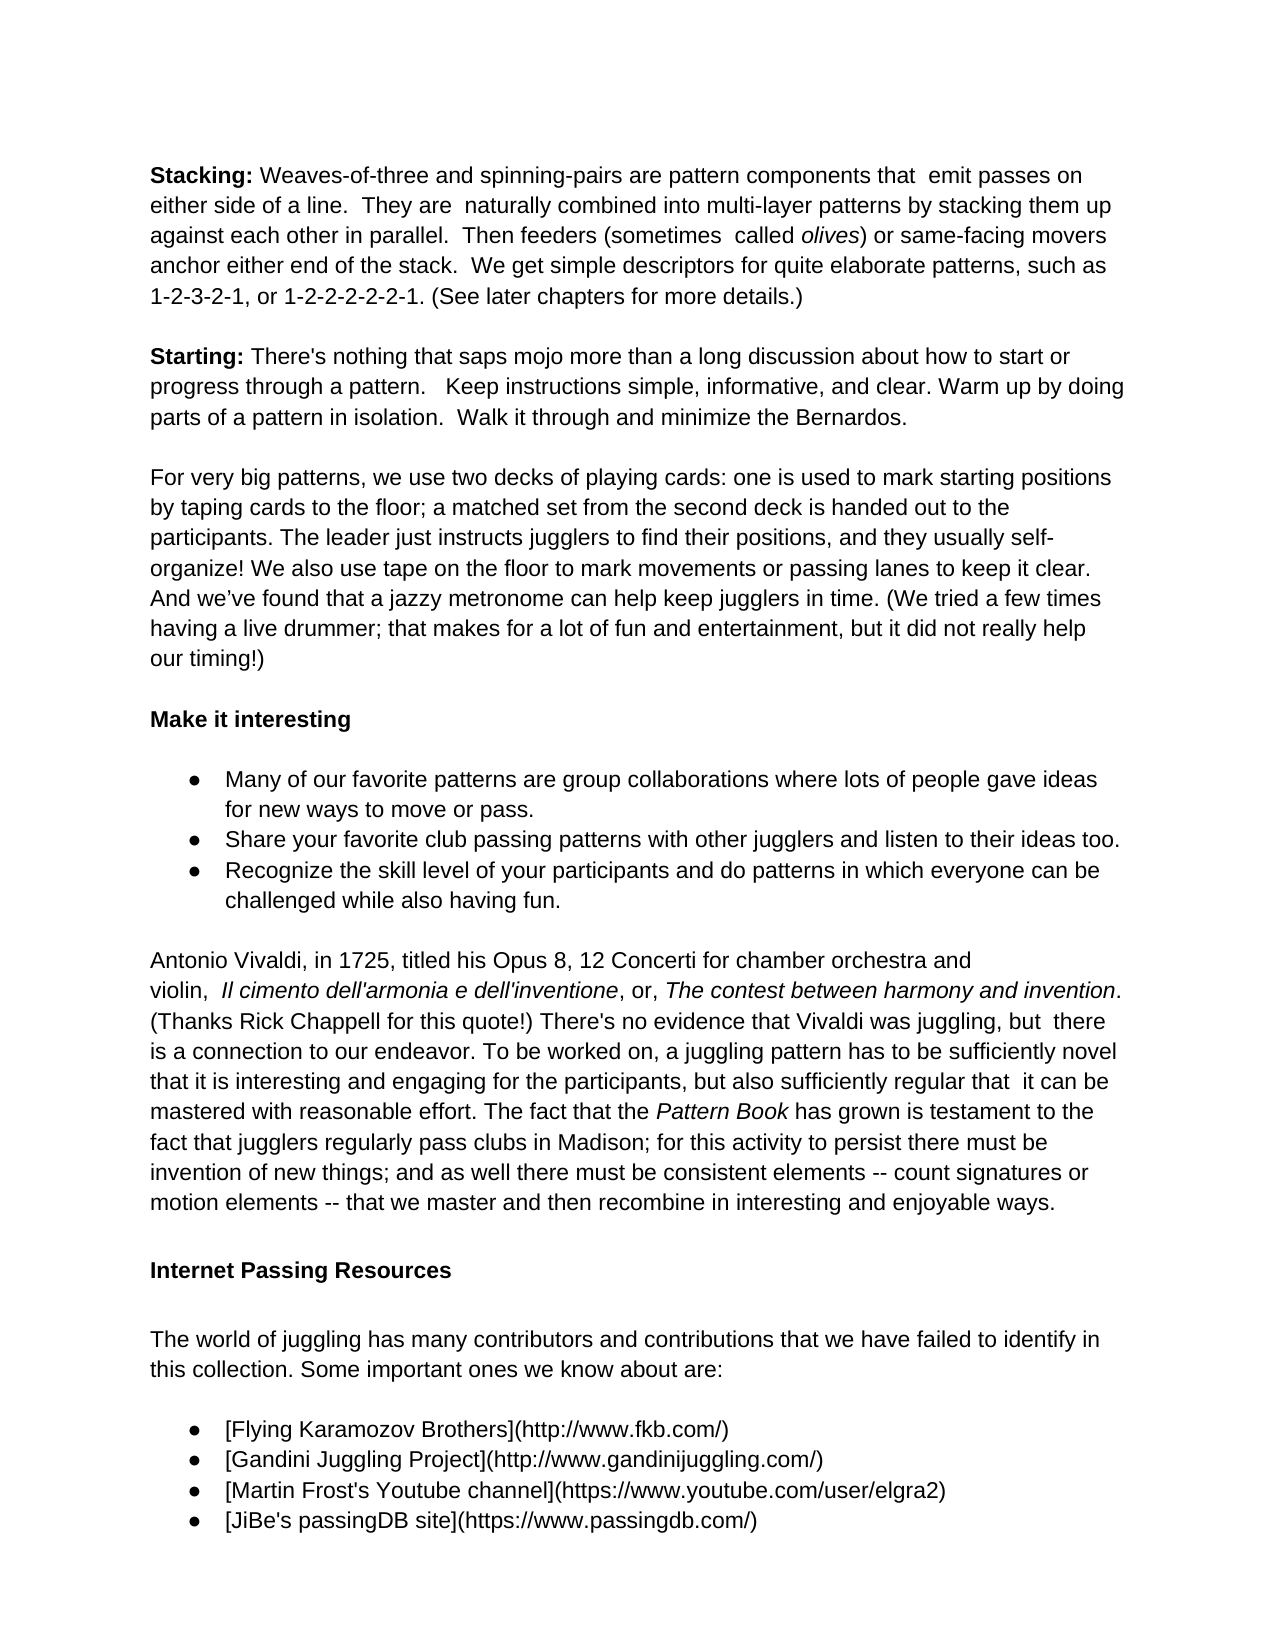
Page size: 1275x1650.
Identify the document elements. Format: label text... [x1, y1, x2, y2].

list [Gandini Juggling Project](http://www.gandinijuggling.com/) [187, 1446, 1125, 1473]
text The world of juggling has many contributors and contributions that we have failed to identify in this collection. Some important ones we know about are: [150, 1326, 1125, 1382]
text Make it interesting [150, 706, 1125, 732]
text Antonio Vivaldi, in 1725, titled his Opus 8, 12 Concerti for chamber orchestra and [150, 947, 1125, 973]
list [JiBe's passingDB site](https://www.passingdb.com/) [187, 1507, 1125, 1533]
list Many of our favorite patterns are group collaborations where lots of people gave ideas for new ways to move or pass. [187, 766, 1125, 822]
list [Flying Karamozov Brothers](http://www.fkb.com/) [187, 1416, 1125, 1443]
list [Martin Frost's Youtube channel](https://www.youtube.com/user/elgra2) [187, 1477, 1125, 1503]
list Recognize the skill level of your participants and do patterns in which everyone can be challenged while also having fun. [187, 857, 1125, 913]
text Stacking: Weaves-of-three and spinning-pairs are pattern components that emit passes on either side of a line. They are naturally combined into multi-layer patterns by stacking them up against each other in parallel. Then feeders (sometimes called olives) or same-facing movers anchor either end of the stack. We get simple descriptors for quite elaborate patterns, such as 1-2-3-2-1, or 1-2-2-2-2-2-1. (See later chapters for more details.) [150, 162, 1125, 309]
text Starting: There's nothing that saps mojo more than a long discussion about how to start or progress through a pattern. Keep instructions simple, informative, and clear. Warm up by doing parts of a pattern in isolation. Walk it through and minimize the Bernardos. [150, 343, 1125, 430]
text violin, Il cimento dell'armonia e dell'inventione, or, The contest between harmony and invention. (Thanks Rick Chappell for this quote!) There's no evidence that Vivaldi was juggling, but there is a connection to our endeavor. To be worked on, a juggling pattern has to be sufficiently novel that it is interesting and engaging for the participants, but also sufficiently regular that it can be mastered with reasonable effort. The fact that the Pattern Book has grown is testament to the fact that jugglers regularly pass clubs in Madison; for this activity to persist there must be invention of new things; and as well there must be consistent elements -- count signatures or motion elements -- that we master and then recombine in interesting and enjoyable ways. [150, 977, 1125, 1215]
list Share your favorite club passing patterns with other jugglers and listen to their ideas too. [187, 826, 1125, 853]
text For very big patterns, we use two decks of playing cards: one is used to mark starting positions by taping cards to the floor; a matched set from the second deck is handed out to the participants. The leader just instructs jugglers to find their positions, and they usually self-organize! We also use tape on the floor to mark movements or passing lanes to keep it clear. And we’ve found that a jazzy metronome can help keep jugglers in time. (We tried a few times having a live drummer; that makes for a lot of fun and entertainment, but it did not really help our timing!) [150, 464, 1125, 671]
subtitle Internet Passing Resources [150, 1257, 1125, 1283]
